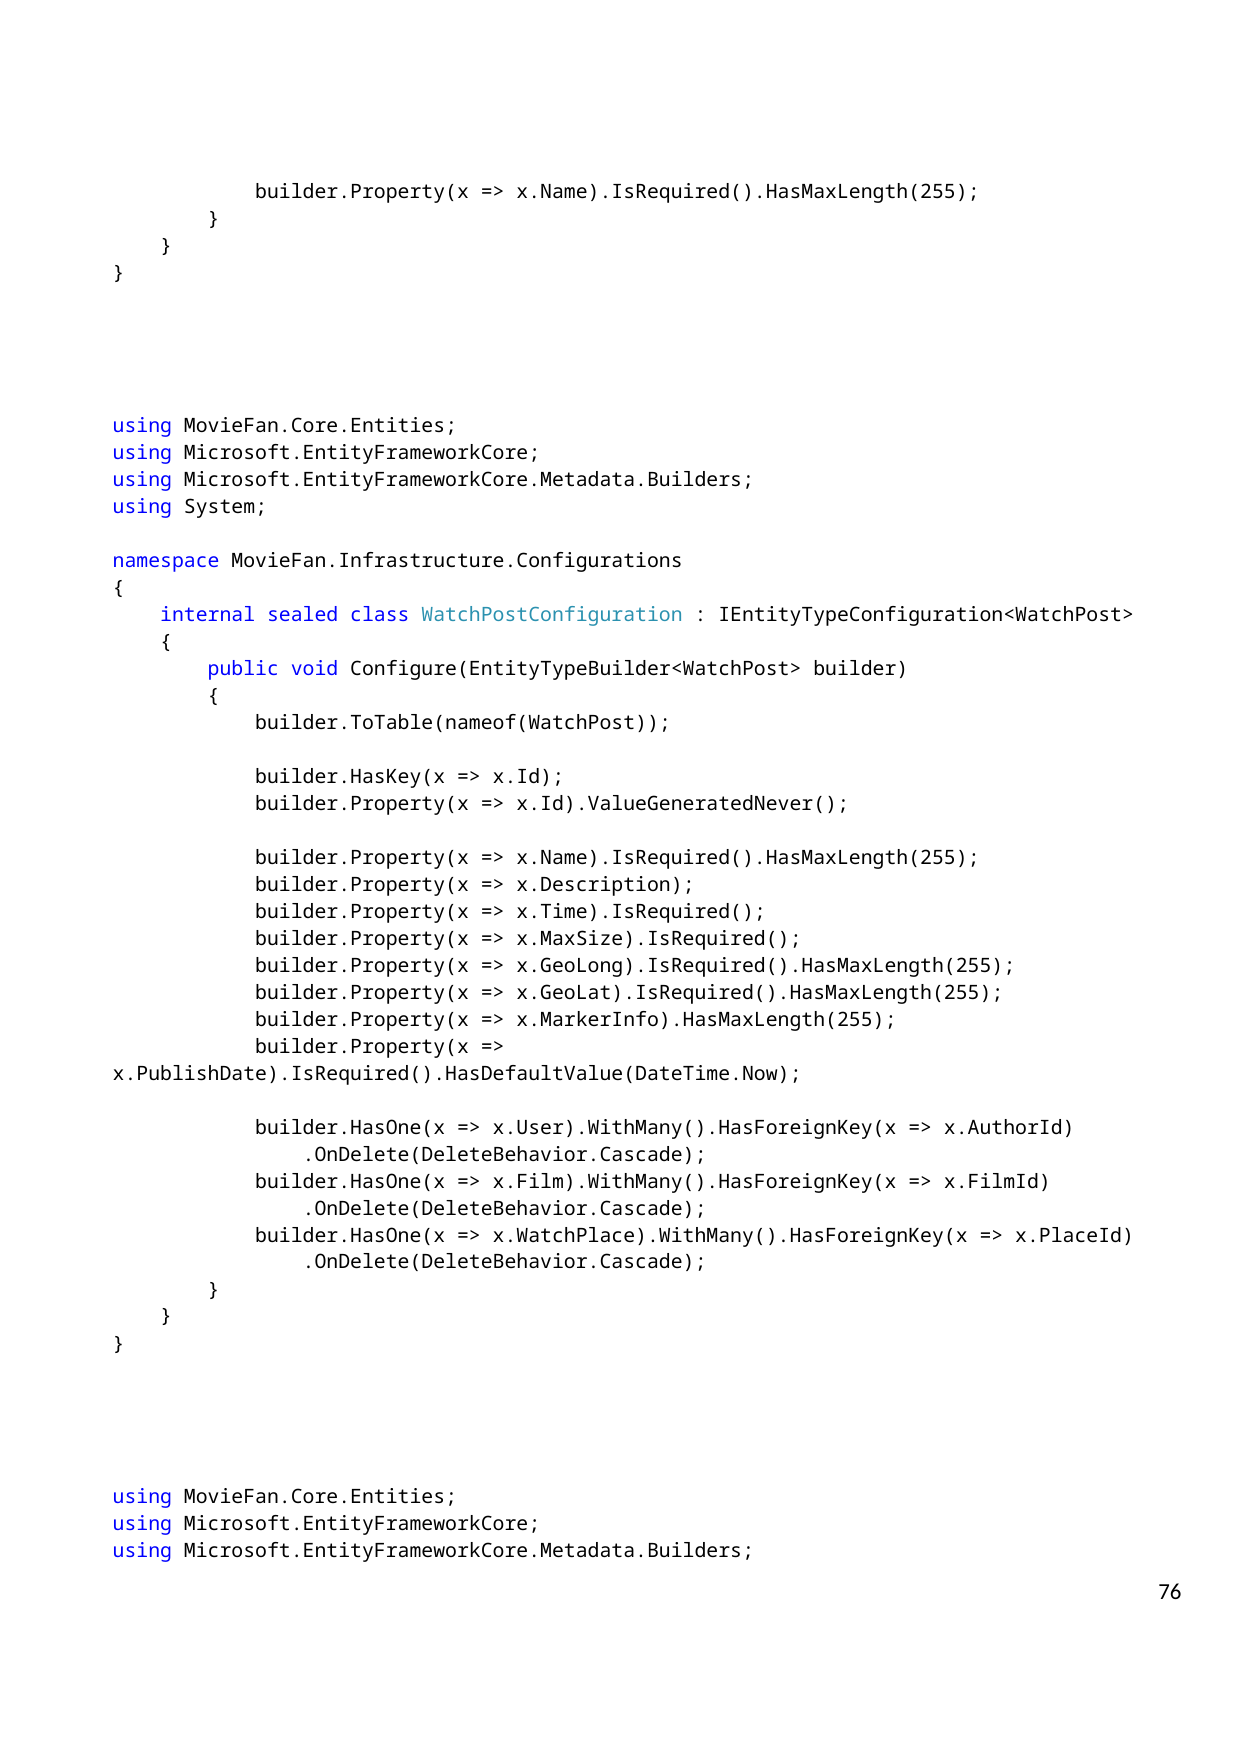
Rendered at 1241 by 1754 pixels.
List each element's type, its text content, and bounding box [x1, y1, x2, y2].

text builder.Property(x => x.MarkerInfo).HasMaxLength(255); [112, 1005, 1181, 1032]
text builder.HasKey(x => x.Id); [112, 762, 1181, 789]
text { [112, 627, 1181, 654]
text .OnDelete(DeleteBehavior.Cascade); [112, 1194, 1181, 1221]
text builder.Property(x => x.GeoLat).IsRequired().HasMaxLength(255); [112, 978, 1181, 1005]
text builder.HasOne(x => x.WatchPlace).WithMany().HasForeignKey(x => x.PlaceId) [112, 1221, 1181, 1248]
text } [112, 1275, 1181, 1302]
text internal sealed class WatchPostConfiguration : IEntityTypeConfiguration<WatchPost> [112, 600, 1181, 627]
text } [112, 231, 1181, 258]
text } [112, 204, 1181, 231]
text builder.Property(x => x.PublishDate).IsRequired().HasDefaultValue(DateTime.Now); [112, 1032, 1181, 1086]
text namespace MovieFan.Infrastructure.Configurations [112, 546, 1181, 573]
text builder.ToTable(nameof(WatchPost)); [112, 708, 1181, 735]
text } [112, 1329, 1181, 1356]
text builder.HasOne(x => x.Film).WithMany().HasForeignKey(x => x.FilmId) [112, 1167, 1181, 1194]
text public void Configure(EntityTypeBuilder<WatchPost> builder) [112, 654, 1181, 681]
text .OnDelete(DeleteBehavior.Cascade); [112, 1248, 1181, 1275]
text } [112, 1302, 1181, 1329]
text { [112, 681, 1181, 708]
text builder.Property(x => x.Id).ValueGeneratedNever(); [112, 789, 1181, 816]
text .OnDelete(DeleteBehavior.Cascade); [112, 1140, 1181, 1167]
text { [112, 573, 1181, 600]
text builder.Property(x => x.Name).IsRequired().HasMaxLength(255); [112, 177, 1181, 204]
text using Microsoft.EntityFrameworkCore.Metadata.Builders; [112, 1536, 1181, 1563]
text using MovieFan.Core.Entities; [112, 1482, 1181, 1509]
text builder.Property(x => x.Time).IsRequired(); [112, 897, 1181, 924]
text builder.Property(x => x.GeoLong).IsRequired().HasMaxLength(255); [112, 951, 1181, 978]
text using Microsoft.EntityFrameworkCore.Metadata.Builders; [112, 465, 1181, 492]
text } [112, 258, 1181, 285]
text builder.HasOne(x => x.User).WithMany().HasForeignKey(x => x.AuthorId) [112, 1113, 1181, 1140]
text builder.Property(x => x.Description); [112, 870, 1181, 897]
text using Microsoft.EntityFrameworkCore; [112, 438, 1181, 465]
text using Microsoft.EntityFrameworkCore; [112, 1509, 1181, 1536]
text builder.Property(x => x.Name).IsRequired().HasMaxLength(255); [112, 843, 1181, 870]
text using MovieFan.Core.Entities; [112, 411, 1181, 438]
text using System; [112, 492, 1181, 519]
text builder.Property(x => x.MaxSize).IsRequired(); [112, 924, 1181, 951]
